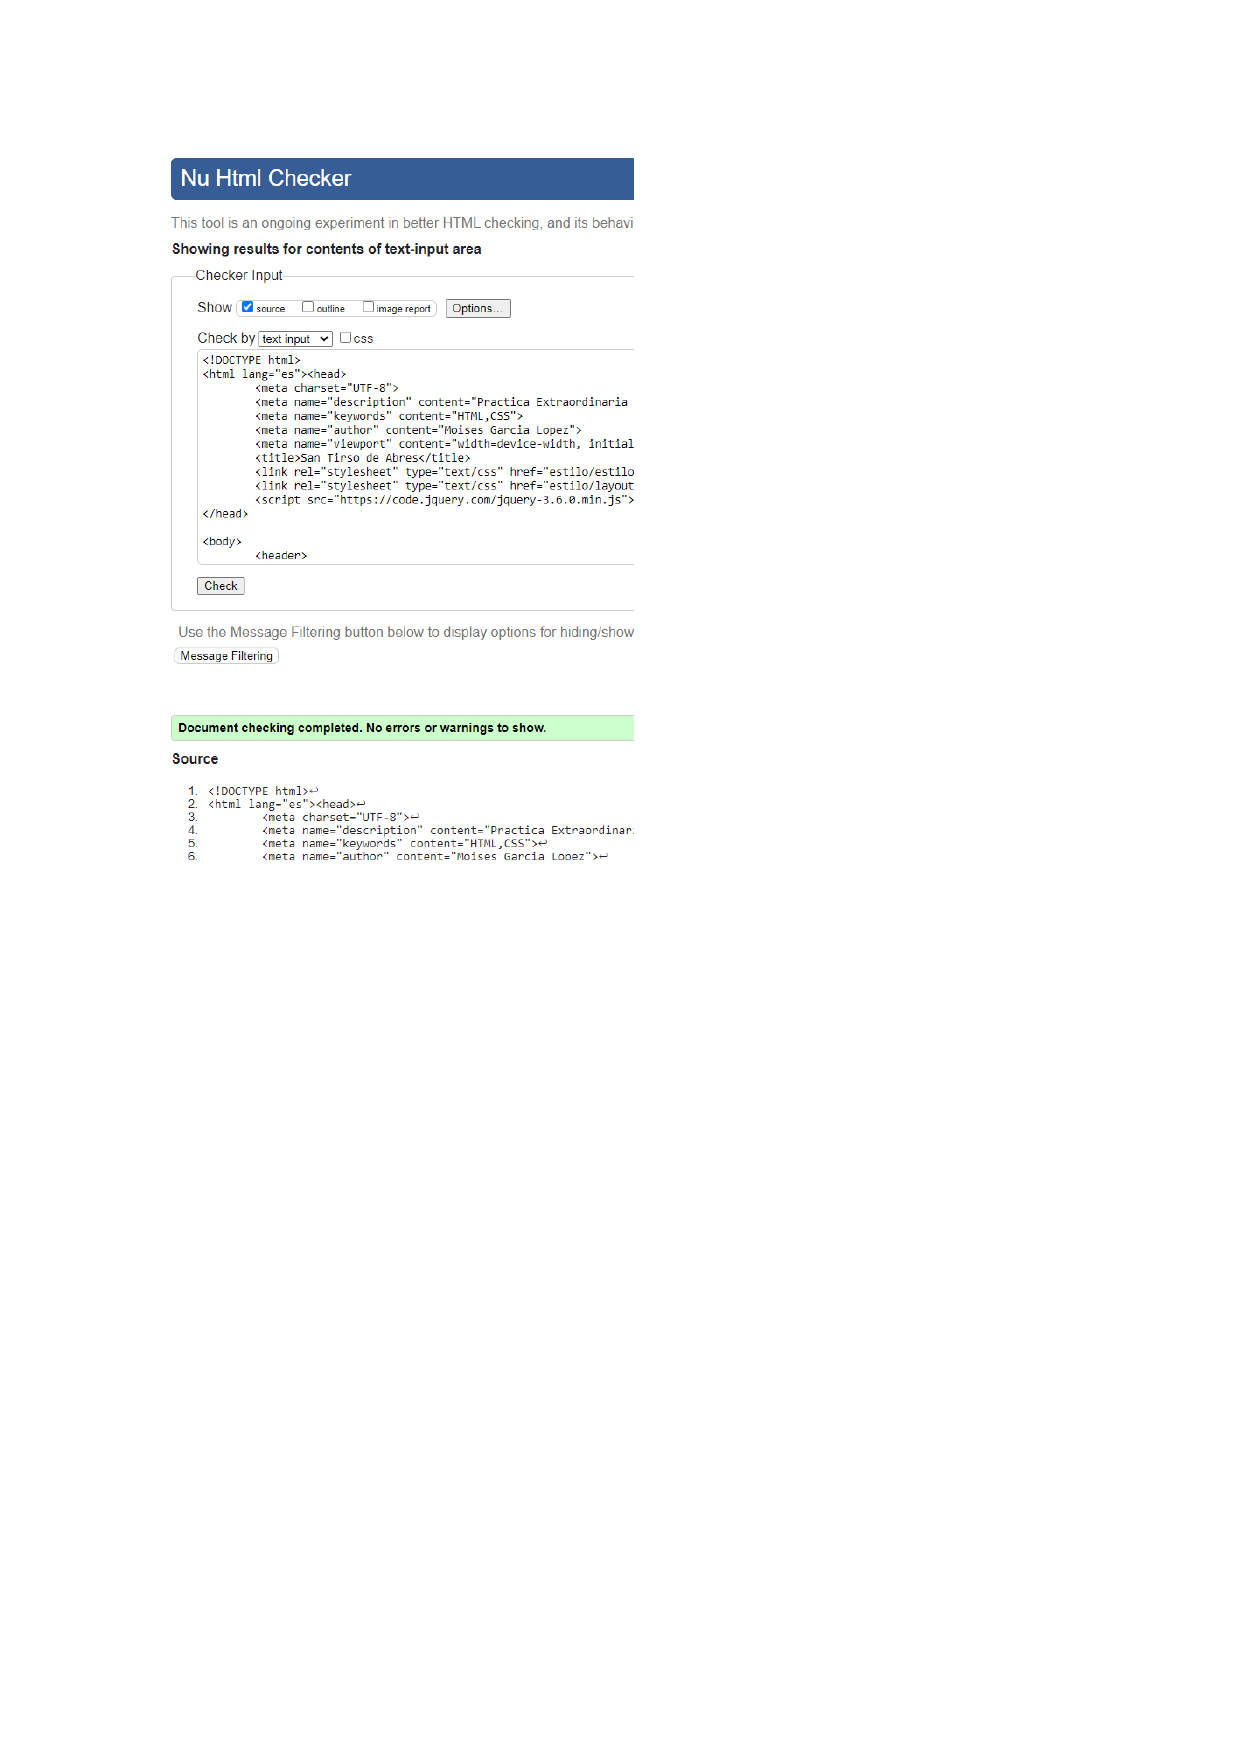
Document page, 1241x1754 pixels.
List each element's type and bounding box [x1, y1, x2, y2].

picture [147, 147, 634, 860]
